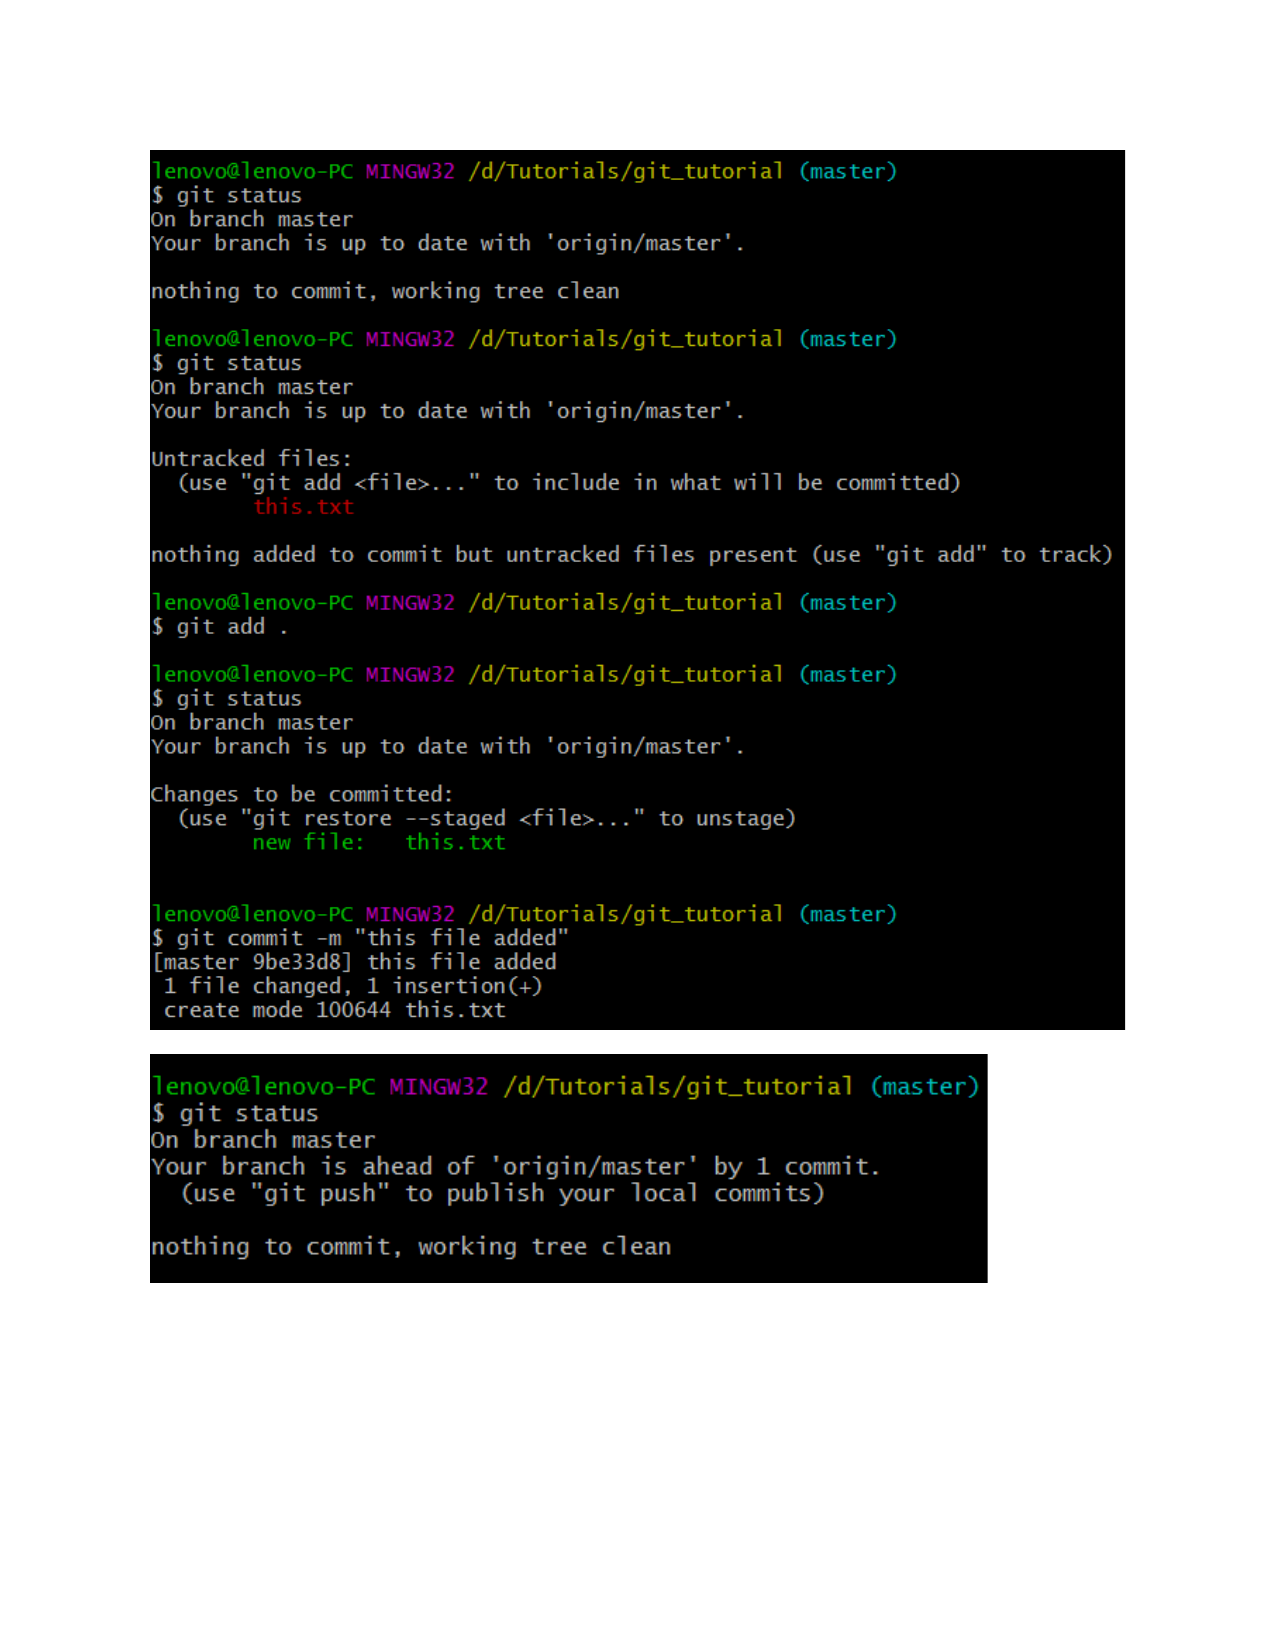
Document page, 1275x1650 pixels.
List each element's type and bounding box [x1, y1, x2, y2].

picture [150, 1054, 988, 1283]
picture [150, 150, 1125, 1030]
